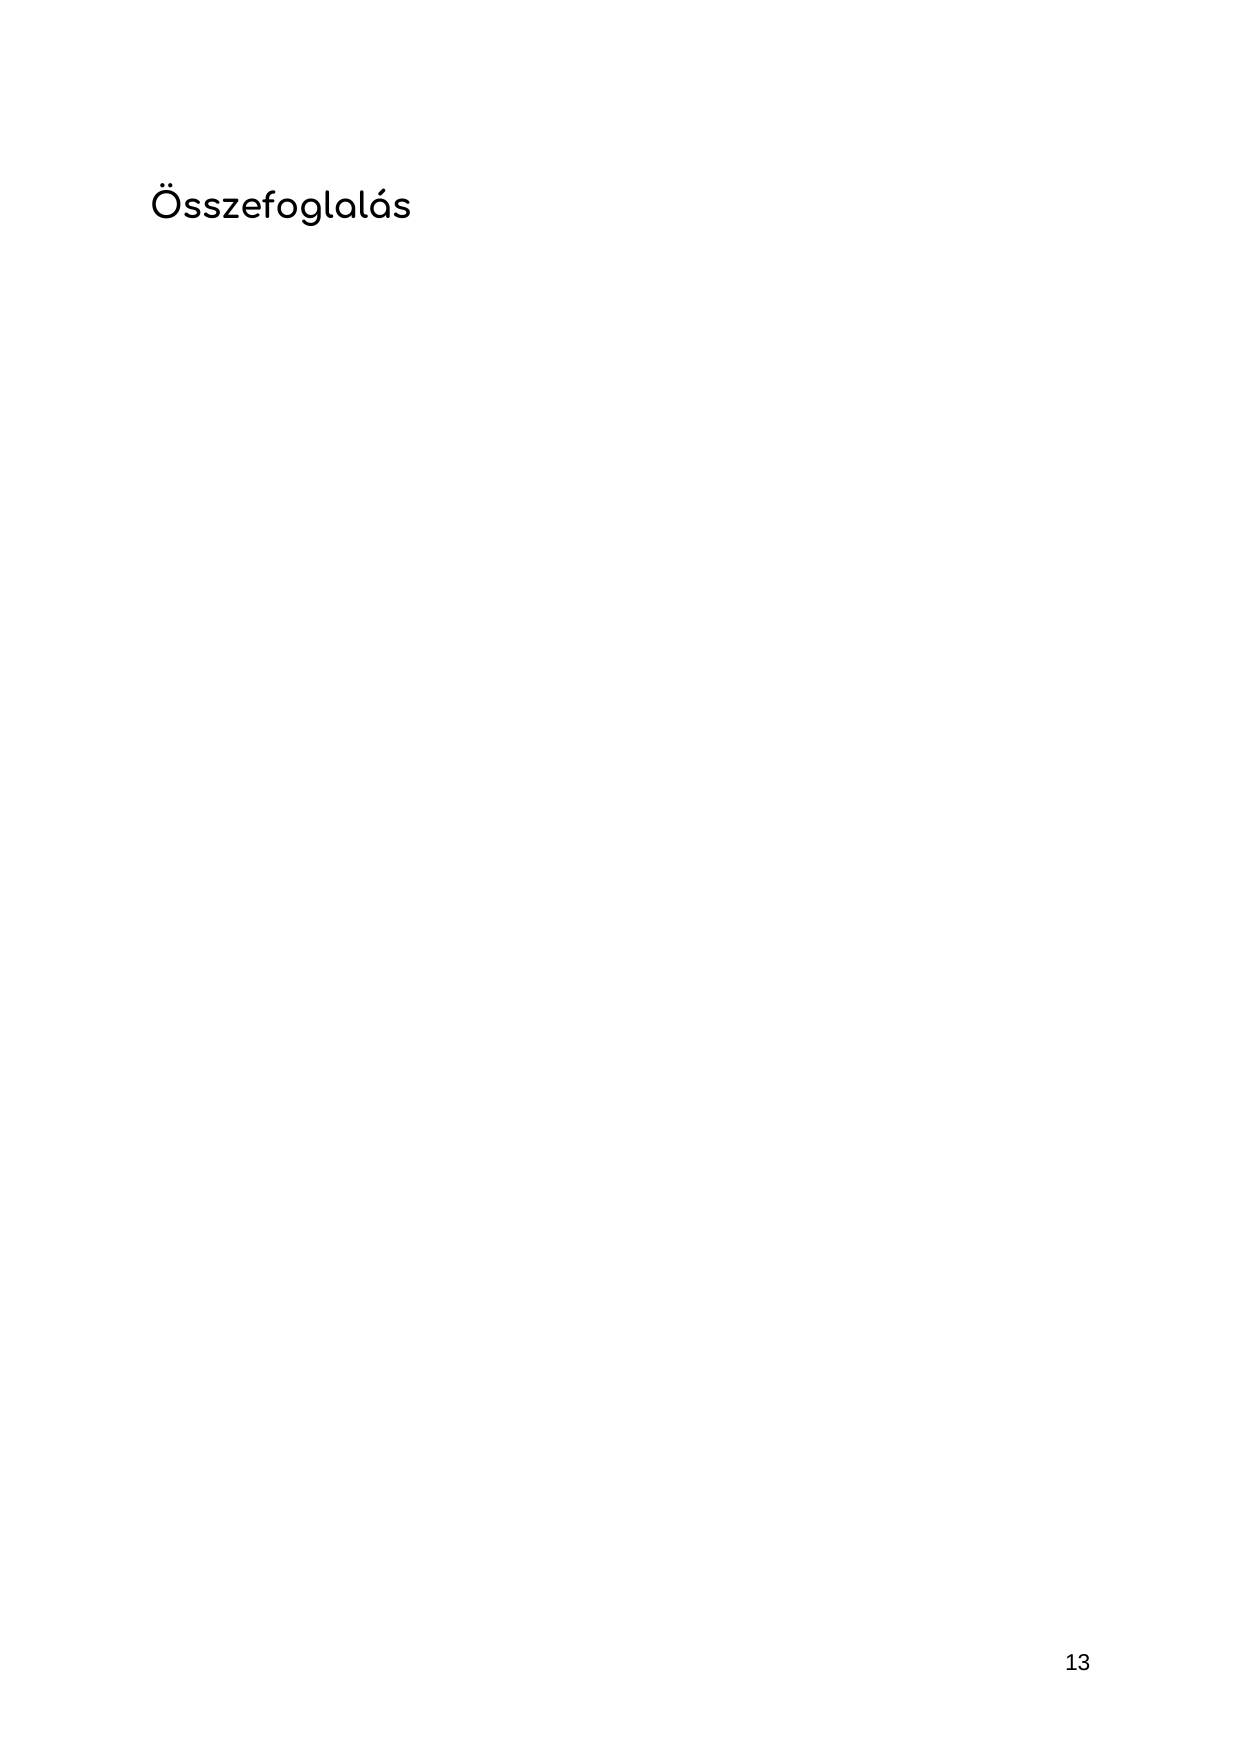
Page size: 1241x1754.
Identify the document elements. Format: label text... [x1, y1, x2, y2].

subtitle Összefoglalás [150, 187, 1090, 227]
